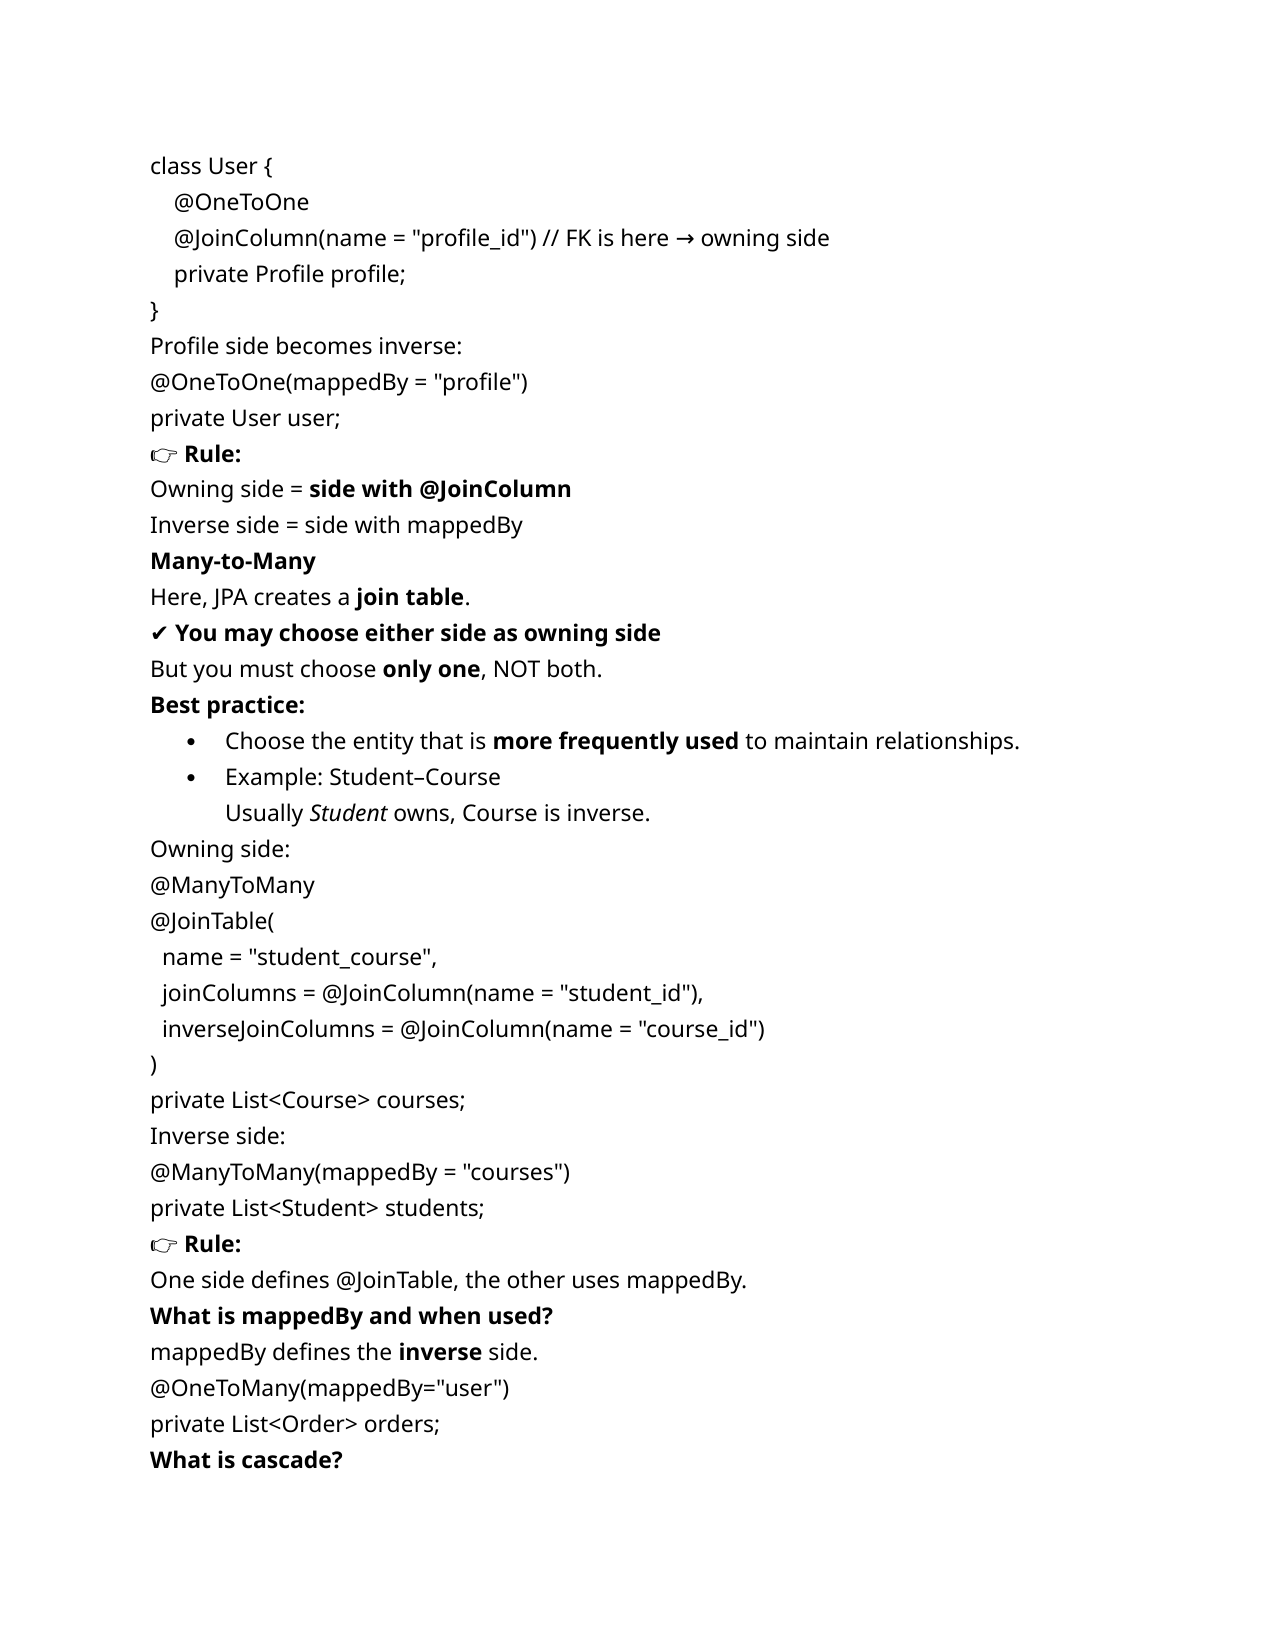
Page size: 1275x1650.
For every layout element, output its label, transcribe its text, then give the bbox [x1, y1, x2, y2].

text private List<Student> students; [150, 1192, 1125, 1223]
text class User { [150, 150, 1125, 181]
text What is cascade? [150, 1444, 1125, 1475]
list Example: Student–Course Usually Student owns, Course is inverse. [187, 761, 1125, 828]
text Many-to-Many [150, 545, 1125, 577]
text 👉 Rule: Owning side = side with @JoinColumn Inverse side = side with mappedBy [150, 437, 1125, 541]
text Here, JPA creates a join table. [150, 581, 1125, 612]
text What is mappedBy and when used? [150, 1300, 1125, 1331]
text ) [150, 1048, 1125, 1080]
text @JoinTable( [150, 905, 1125, 936]
text @OneToOne(mappedBy = "profile") [150, 366, 1125, 397]
text name = "student_course", [150, 941, 1125, 972]
text private List<Course> courses; [150, 1084, 1125, 1116]
text @OneToOne [150, 186, 1125, 217]
text Best practice: [150, 689, 1125, 720]
text 👉 Rule: One side defines @JoinTable, the other uses mappedBy. [150, 1228, 1125, 1295]
text mappedBy defines the inverse side. [150, 1336, 1125, 1367]
text Owning side: [150, 833, 1125, 864]
text private List<Order> orders; [150, 1408, 1125, 1439]
text @OneToMany(mappedBy="user") [150, 1372, 1125, 1403]
text But you must choose only one, NOT both. [150, 653, 1125, 684]
text @ManyToMany(mappedBy = "courses") [150, 1156, 1125, 1187]
text @ManyToMany [150, 869, 1125, 900]
list Choose the entity that is more frequently used to maintain relationships. [187, 725, 1125, 756]
text } [150, 294, 1125, 325]
text Inverse side: [150, 1120, 1125, 1152]
text Profile side becomes inverse: [150, 330, 1125, 361]
text @JoinColumn(name = "profile_id") // FK is here → owning side [150, 222, 1125, 253]
text inverseJoinColumns = @JoinColumn(name = "course_id") [150, 1012, 1125, 1044]
text private Profile profile; [150, 258, 1125, 289]
text ✔ You may choose either side as owning side [150, 617, 1125, 648]
text private User user; [150, 402, 1125, 433]
text joinColumns = @JoinColumn(name = "student_id"), [150, 977, 1125, 1008]
